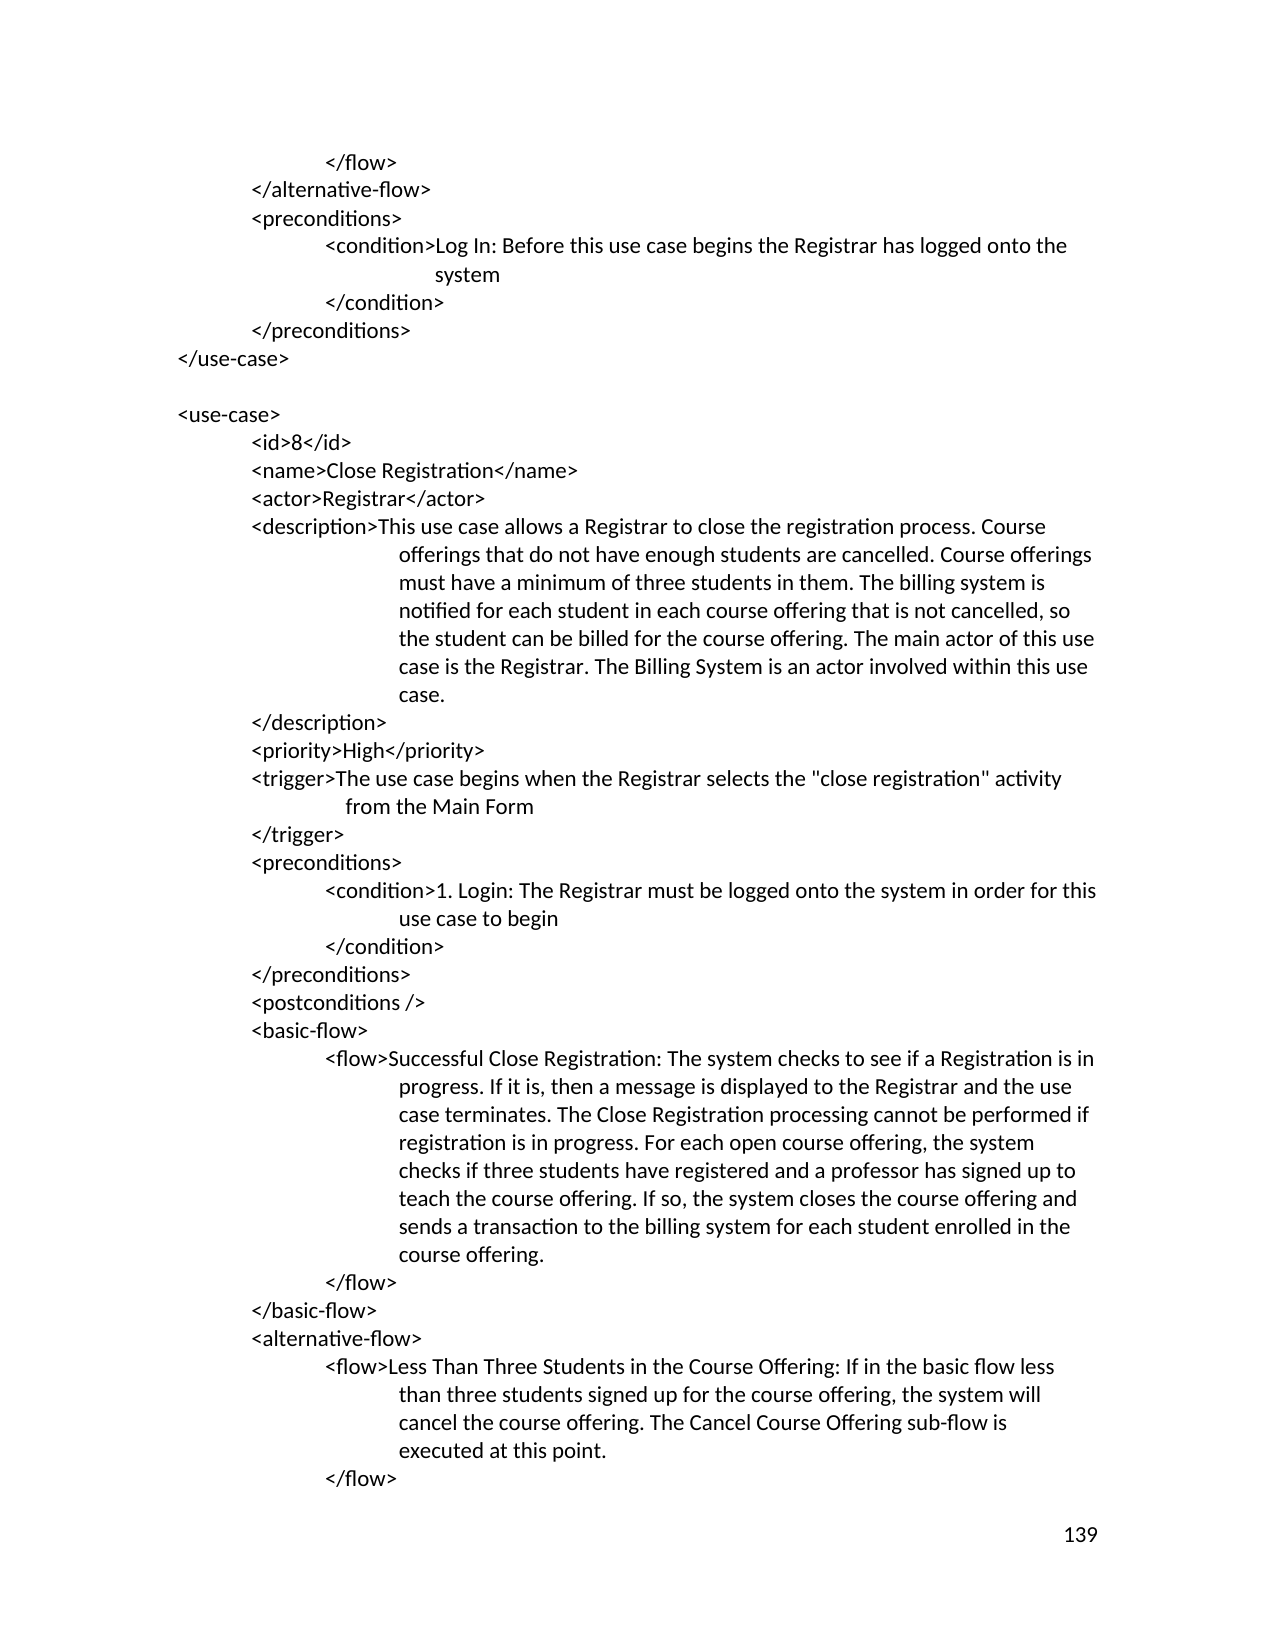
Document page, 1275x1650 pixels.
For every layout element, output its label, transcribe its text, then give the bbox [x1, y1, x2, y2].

text <preconditions> [177, 204, 1098, 232]
text </condition> [177, 288, 1098, 316]
text <use-case> [177, 400, 1098, 428]
text <basic-flow> [177, 1016, 1098, 1044]
text </flow> [177, 1464, 1098, 1493]
text <postconditions /> [177, 988, 1098, 1016]
text <description>This use case allows a Registrar to close the registration process. Course offerings that do not have enough students are cancelled. Course offerings must have a minimum of three students in them. The billing system is notified for each student in each course offering that is not cancelled, so the student can be billed for the course offering. The main actor of this use case is the Registrar. The Billing System is an actor involved within this use case. [177, 512, 1098, 708]
text </flow> [177, 148, 1098, 176]
text <trigger>The use case begins when the Registrar selects the "close registration" activity from the Main Form [177, 764, 1098, 820]
text <preconditions> [177, 848, 1098, 876]
text </flow> [177, 1268, 1098, 1296]
text <name>Close Registration</name> [177, 456, 1098, 484]
text <condition>1. Login: The Registrar must be logged onto the system in order for this use case to begin [177, 876, 1098, 932]
text </trigger> [177, 820, 1098, 848]
text <priority>High</priority> [177, 736, 1098, 764]
text <flow>Less Than Three Students in the Course Offering: If in the basic flow less than three students signed up for the course offering, the system will cancel the course offering. The Cancel Course Offering sub-flow is executed at this point. [177, 1352, 1098, 1464]
text </basic-flow> [177, 1296, 1098, 1324]
text </alternative-flow> [177, 176, 1098, 204]
text <alternative-flow> [177, 1324, 1098, 1352]
text </preconditions> [177, 960, 1098, 988]
text <flow>Successful Close Registration: The system checks to see if a Registration is in progress. If it is, then a message is displayed to the Registrar and the use case terminates. The Close Registration processing cannot be performed if registration is in progress. For each open course offering, the system checks if three students have registered and a professor has signed up to teach the course offering. If so, the system closes the course offering and sends a transaction to the billing system for each student enrolled in the course offering. [177, 1044, 1098, 1268]
text <actor>Registrar</actor> [177, 484, 1098, 512]
text </preconditions> [177, 316, 1098, 344]
text </use-case> [177, 344, 1098, 372]
text <condition>Log In: Before this use case begins the Registrar has logged onto the system [177, 232, 1098, 288]
text <id>8</id> [177, 428, 1098, 456]
text </description> [177, 708, 1098, 736]
text </condition> [177, 932, 1098, 960]
